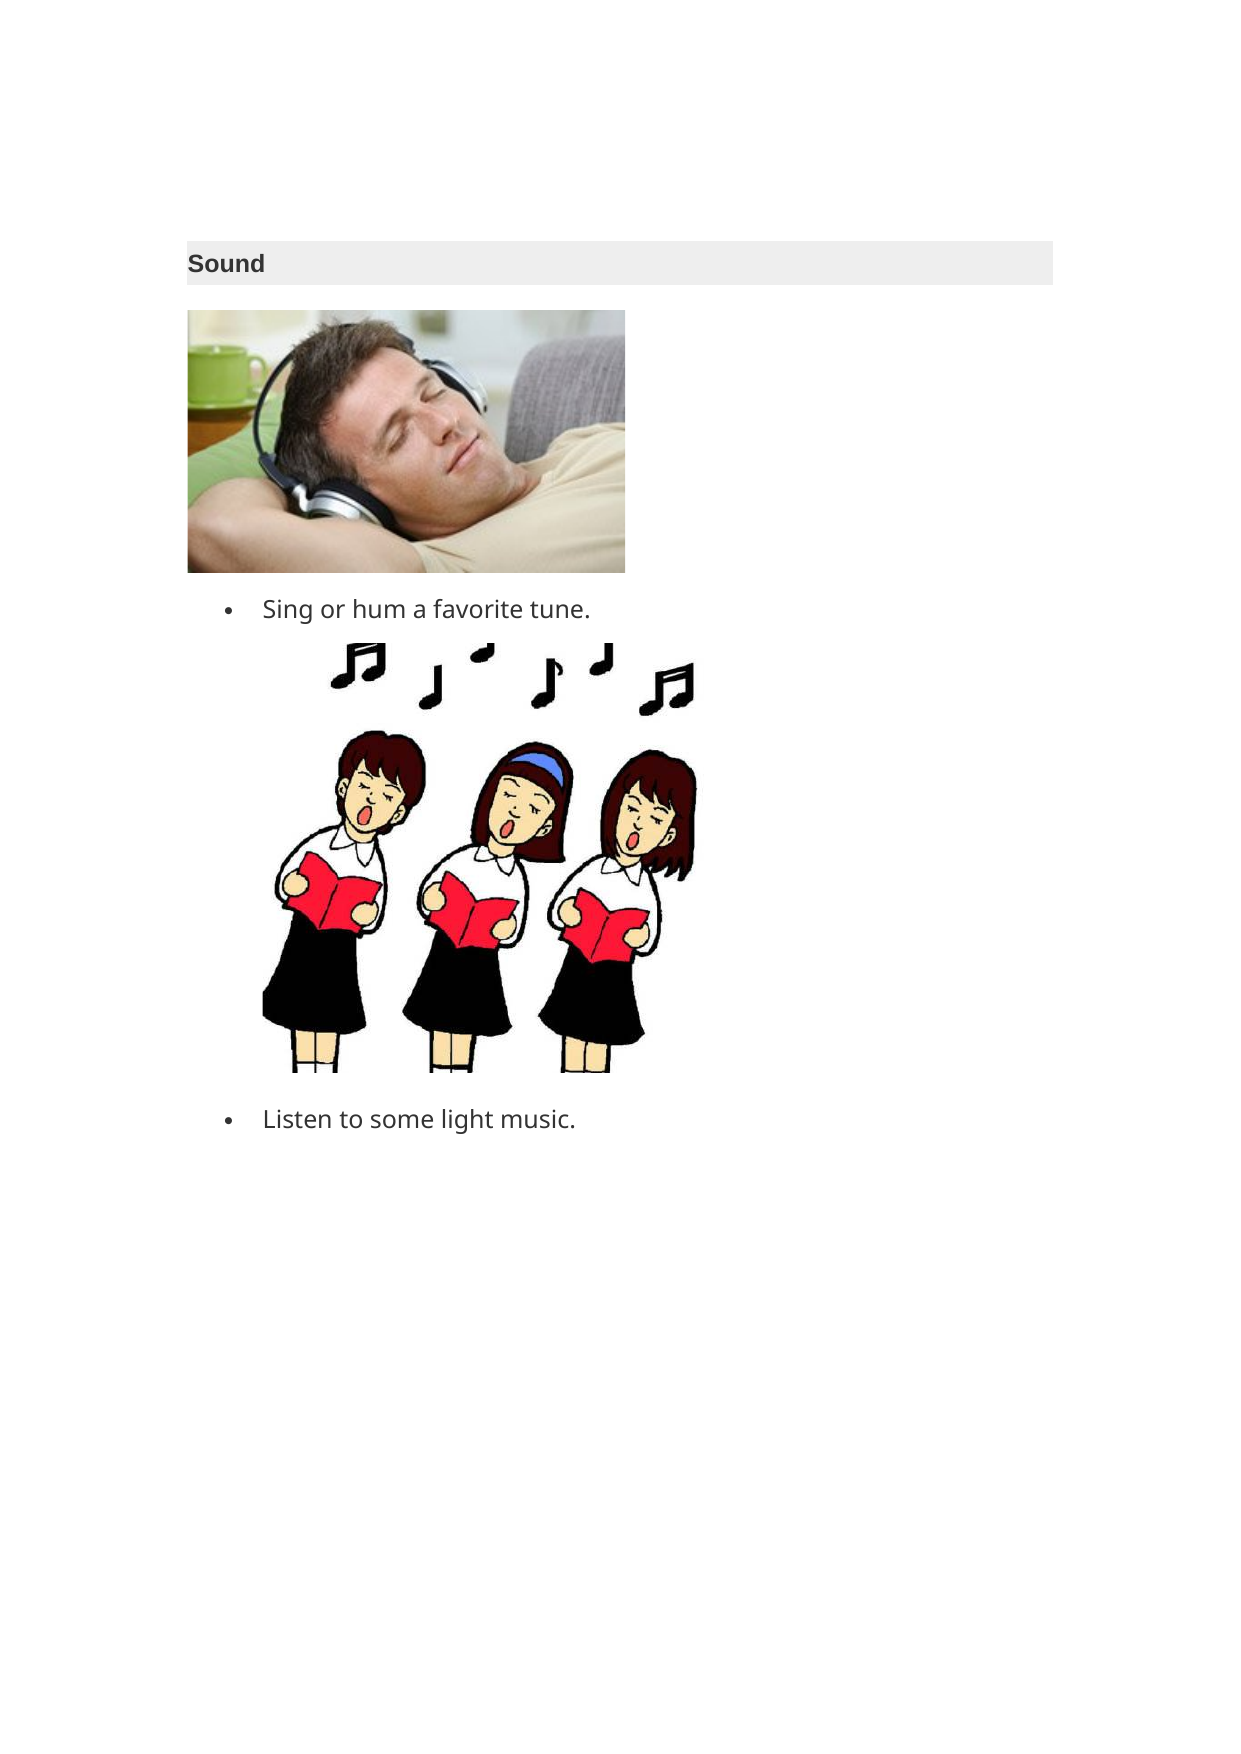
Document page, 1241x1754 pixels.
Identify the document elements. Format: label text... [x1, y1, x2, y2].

picture [187, 310, 625, 573]
list Listen to some light music. [225, 1097, 1053, 1141]
list Sing or hum a favorite tune. [225, 587, 1053, 631]
picture [262, 643, 705, 1073]
subtitle Sound [187, 241, 1053, 285]
